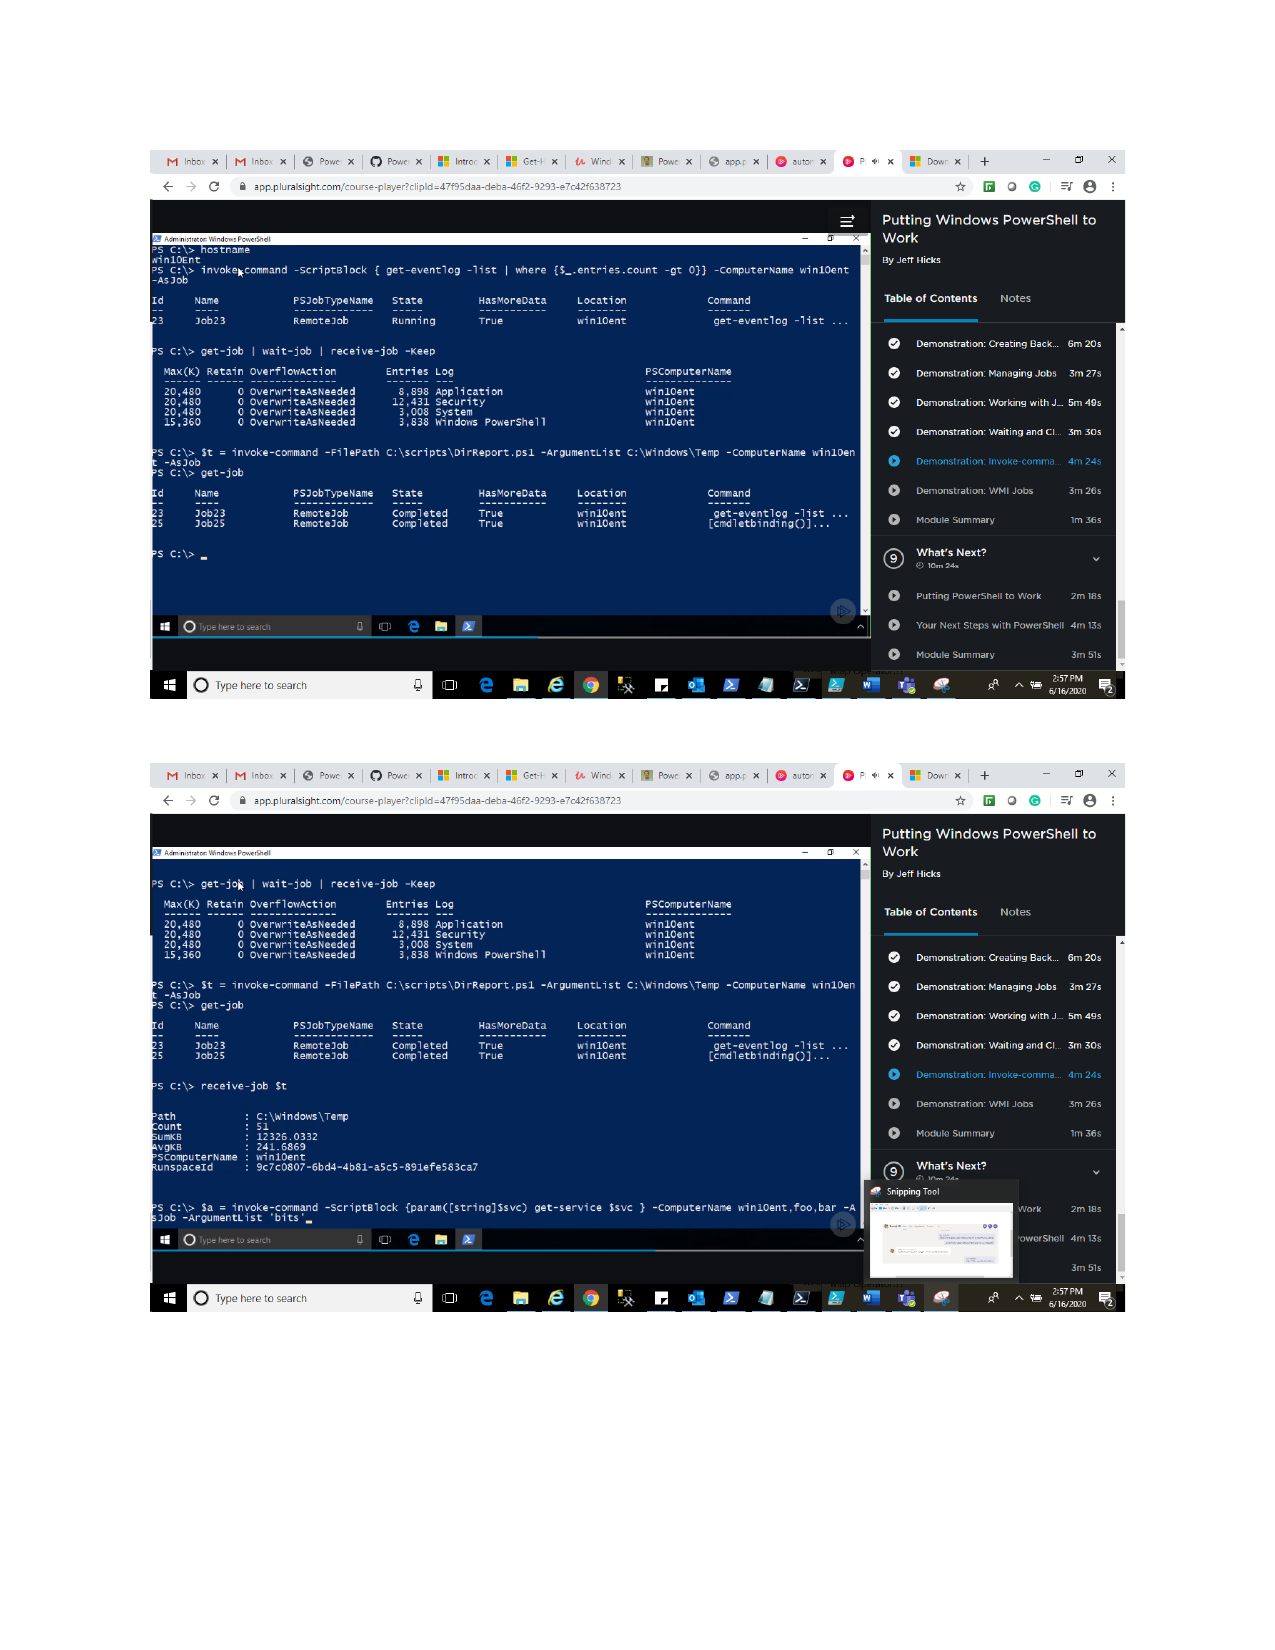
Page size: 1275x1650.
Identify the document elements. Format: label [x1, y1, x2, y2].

picture [150, 763, 1125, 1312]
picture [150, 150, 1125, 699]
